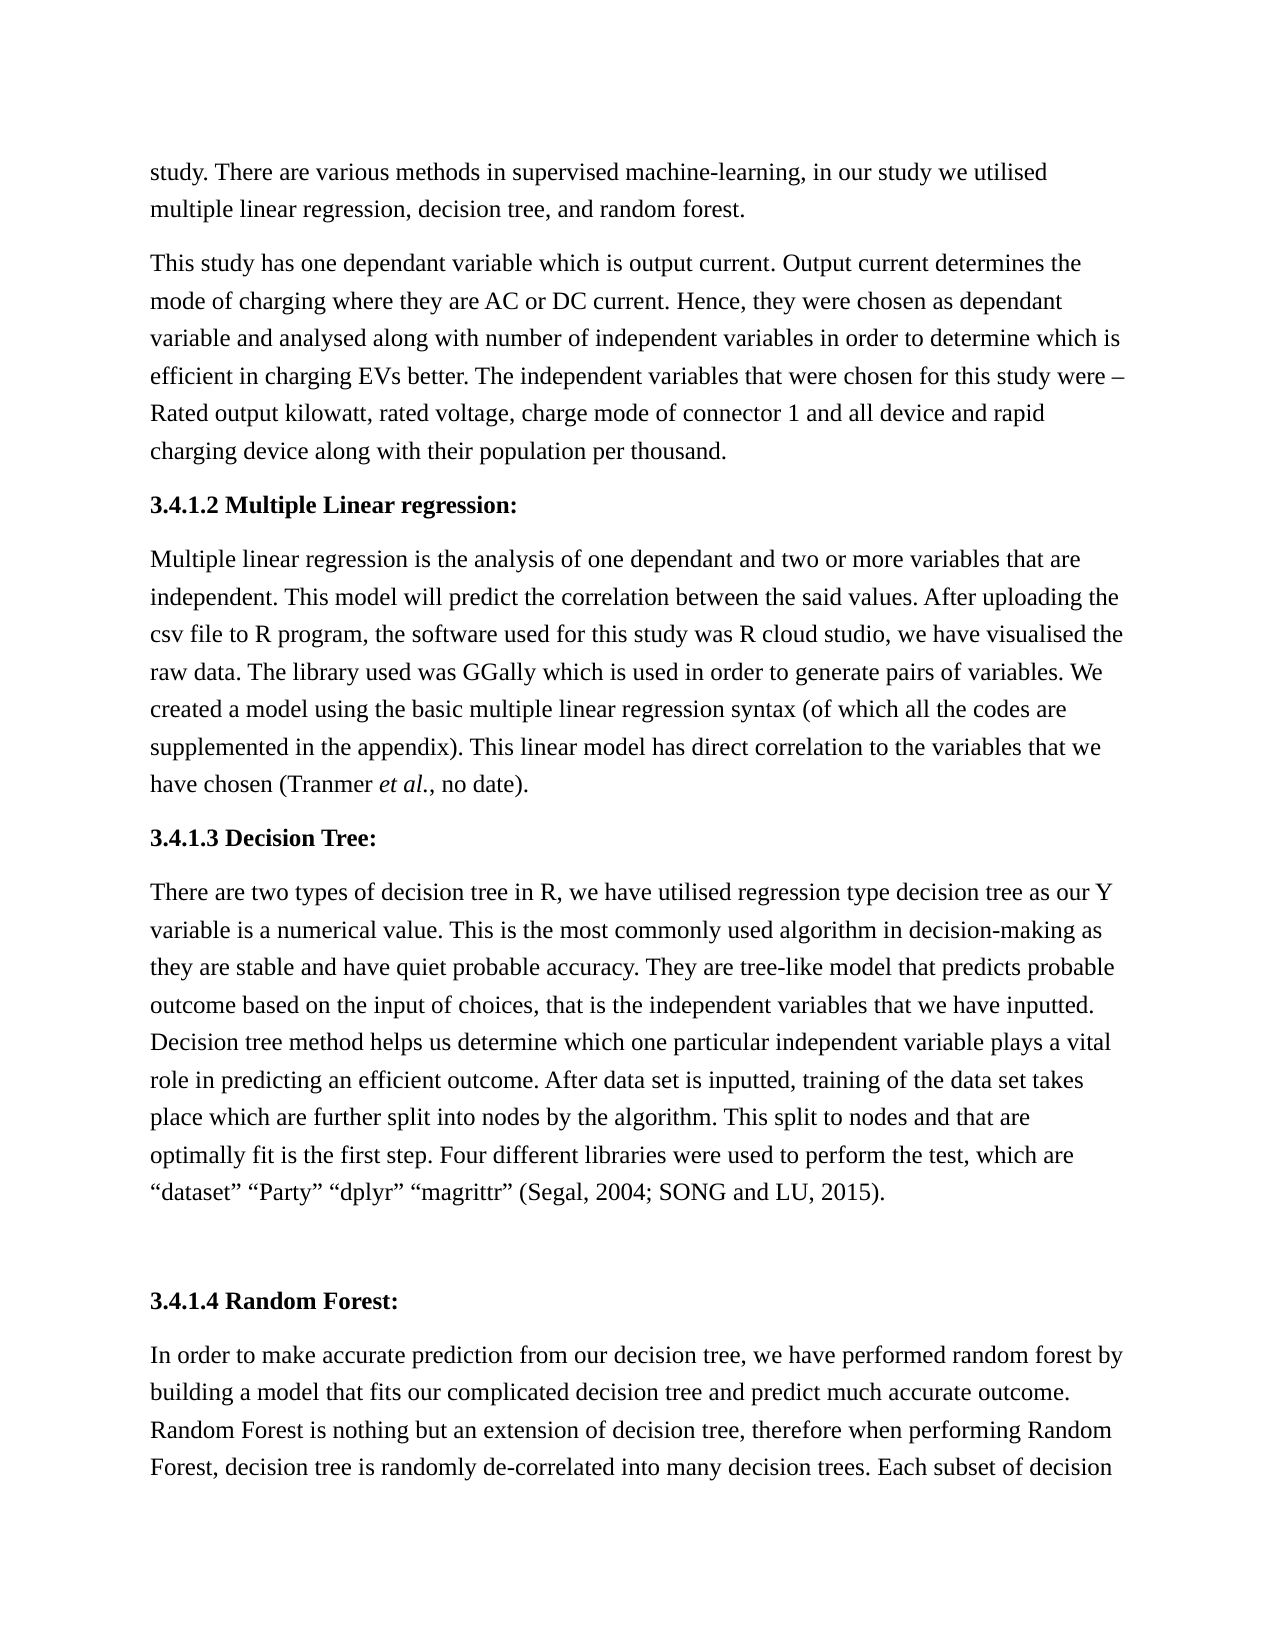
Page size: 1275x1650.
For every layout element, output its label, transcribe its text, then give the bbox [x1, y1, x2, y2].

text 3.4.1.2 Multiple Linear regression: [150, 483, 1125, 521]
text 3.4.1.3 Decision Tree: [150, 817, 1125, 854]
text This study has one dependant variable which is output current. Output current determines the mode of charging where they are AC or DC current. Hence, they were chosen as dependant variable and analysed along with number of independent variables in order to determine which is efficient in charging EVs better. The independent variables that were chosen for this study were – Rated output kilowatt, rated voltage, charge mode of connector 1 and all device and rapid charging device along with their population per thousand. [150, 242, 1125, 467]
text There are two types of decision tree in R, we have utilised regression type decision tree as our Y variable is a numerical value. This is the most commonly used algorithm in decision-making as they are stable and have quiet probable accuracy. They are tree-like model that predicts probable outcome based on the input of choices, that is the independent variables that we have inputted. Decision tree method helps us determine which one particular independent variable plays a vital role in predicting an efficient outcome. After data set is inputted, training of the data set takes place which are further split into nodes by the algorithm. This split to nodes and that are optimally fit is the first step. Four different libraries were used to perform the test, which are “dataset” “Party” “dplyr” “magrittr” (Segal, 2004; SONG and LU, 2015). [150, 871, 1125, 1208]
text 3.4.1.4 Random Forest: [150, 1279, 1125, 1317]
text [150, 150, 1125, 225]
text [150, 1333, 1125, 1483]
text Multiple linear regression is the analysis of one dependant and two or more variables that are independent. This model will predict the correlation between the said values. After uploading the csv file to R program, the software used for this study was R cloud studio, we have visualised the raw data. The library used was GGally which is used in order to generate pairs of variables. We created a model using the basic multiple linear regression syntax (of which all the codes are supplemented in the appendix). This linear model has direct correlation to the variables that we have chosen (Tranmer et al., no date). [150, 537, 1125, 800]
